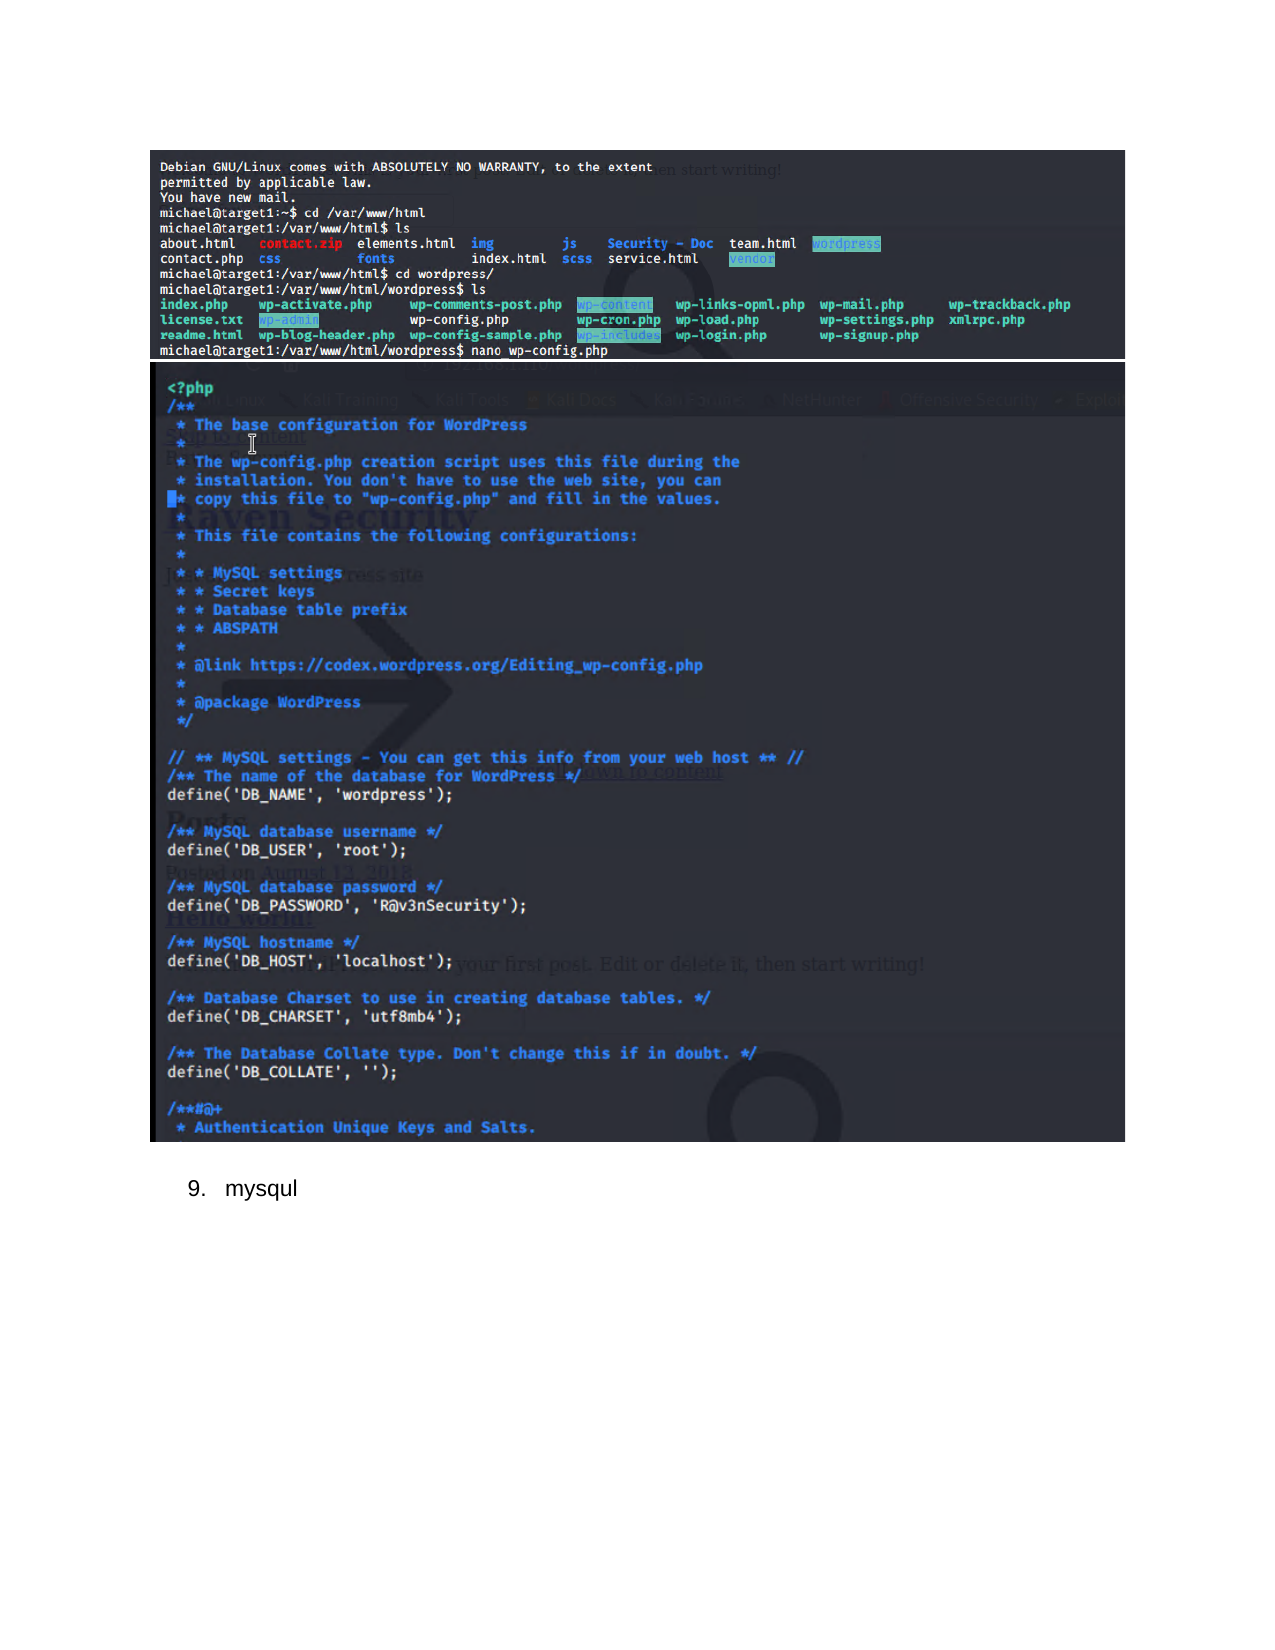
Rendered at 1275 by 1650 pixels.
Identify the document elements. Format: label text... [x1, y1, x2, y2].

picture [150, 362, 1125, 1142]
list mysqul [187, 1175, 1125, 1202]
picture [150, 150, 1125, 359]
